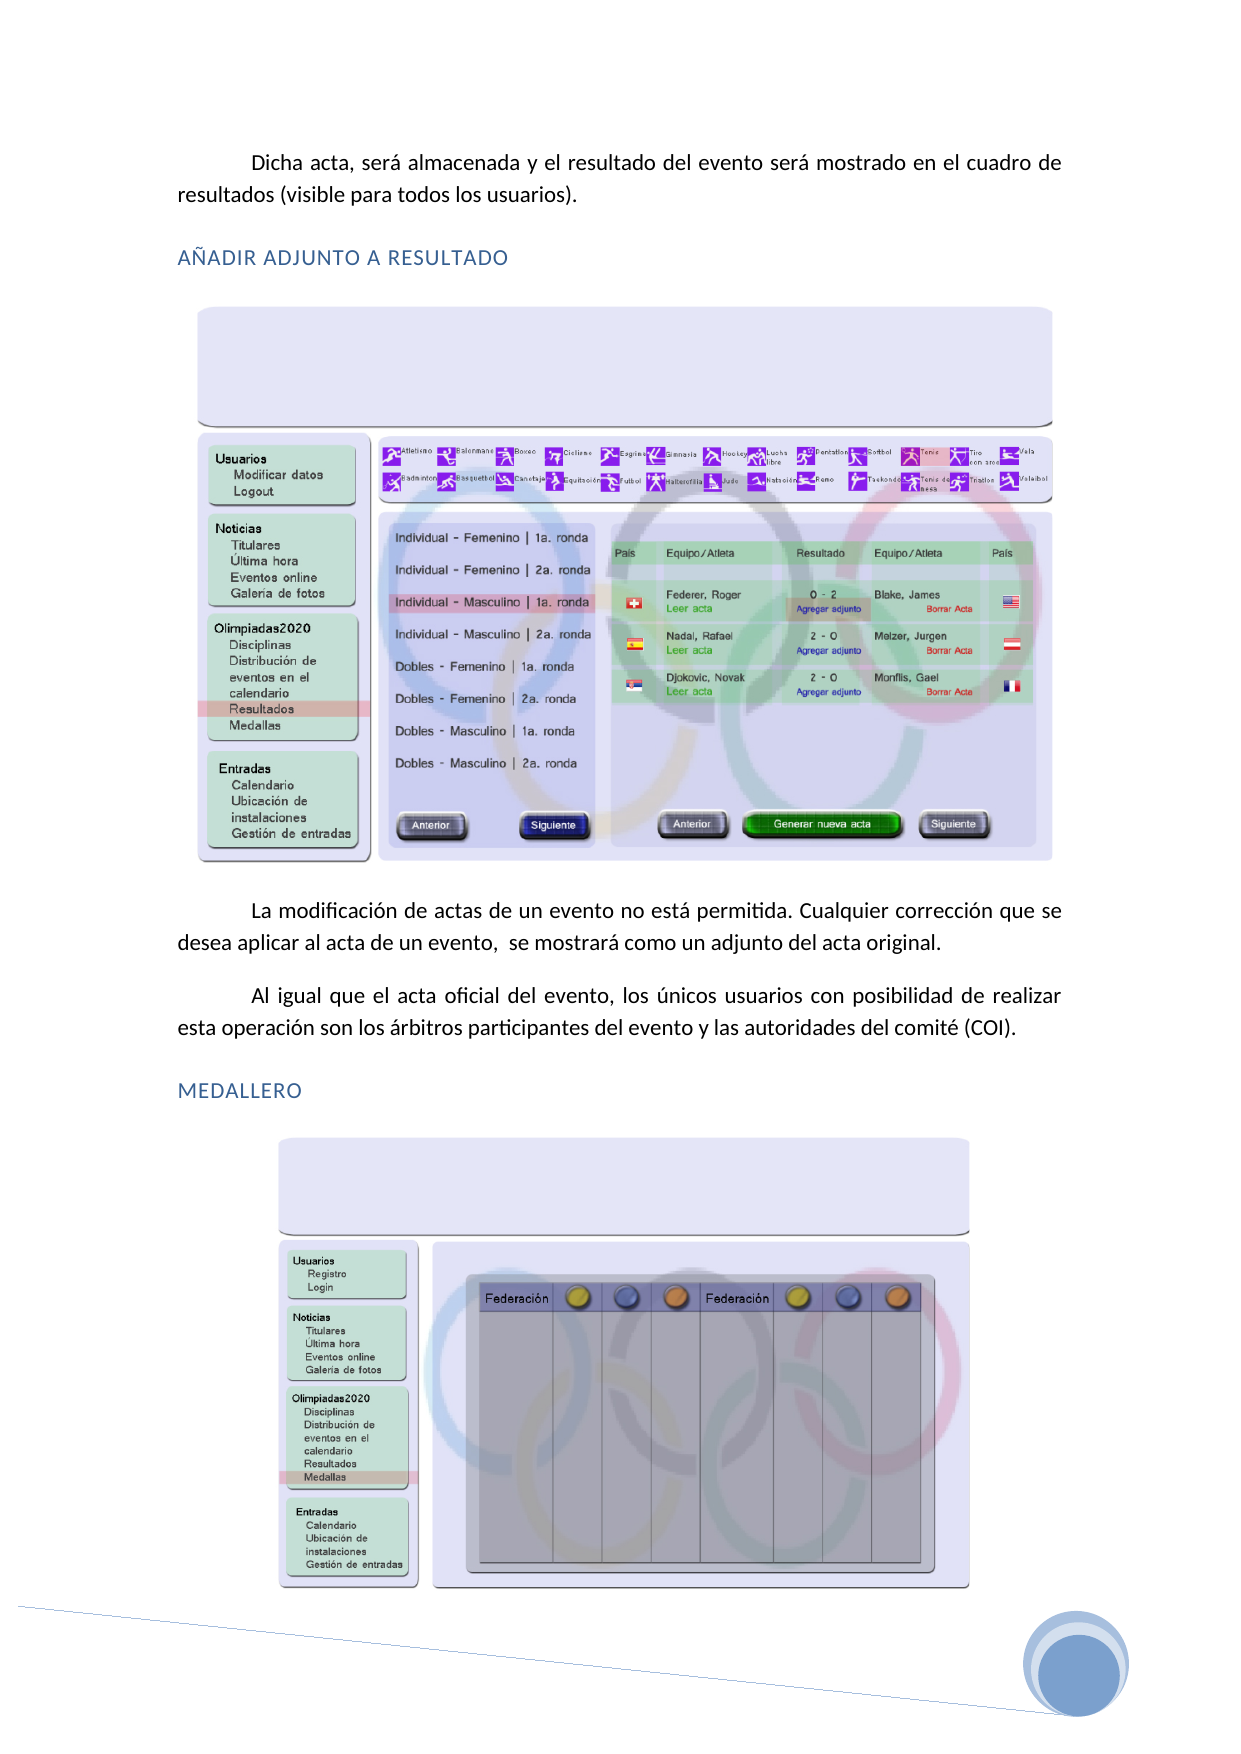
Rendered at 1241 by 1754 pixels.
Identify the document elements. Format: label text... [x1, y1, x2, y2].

subtitle Añadir adjunto a resultado [177, 243, 1063, 271]
text Al igual que el acta oficial del evento, los únicos usuarios con posibilidad de realizar esta operación son los árbitros participantes del evento y las autoridades del comité (COI). [177, 981, 1063, 1041]
picture [270, 1129, 970, 1595]
text Dicha acta, será almacenada y el resultado del evento será mostrado en el cuadro de resultados (visible para todos los usuarios). [177, 148, 1063, 208]
text La modificación de actas de un evento no está permitida. Cualquier corrección que se desea aplicar al acta de un evento, se mostrará como un adjunto del acta original. [177, 896, 1063, 956]
subtitle Medallero [177, 1077, 1063, 1105]
picture [187, 296, 1053, 871]
